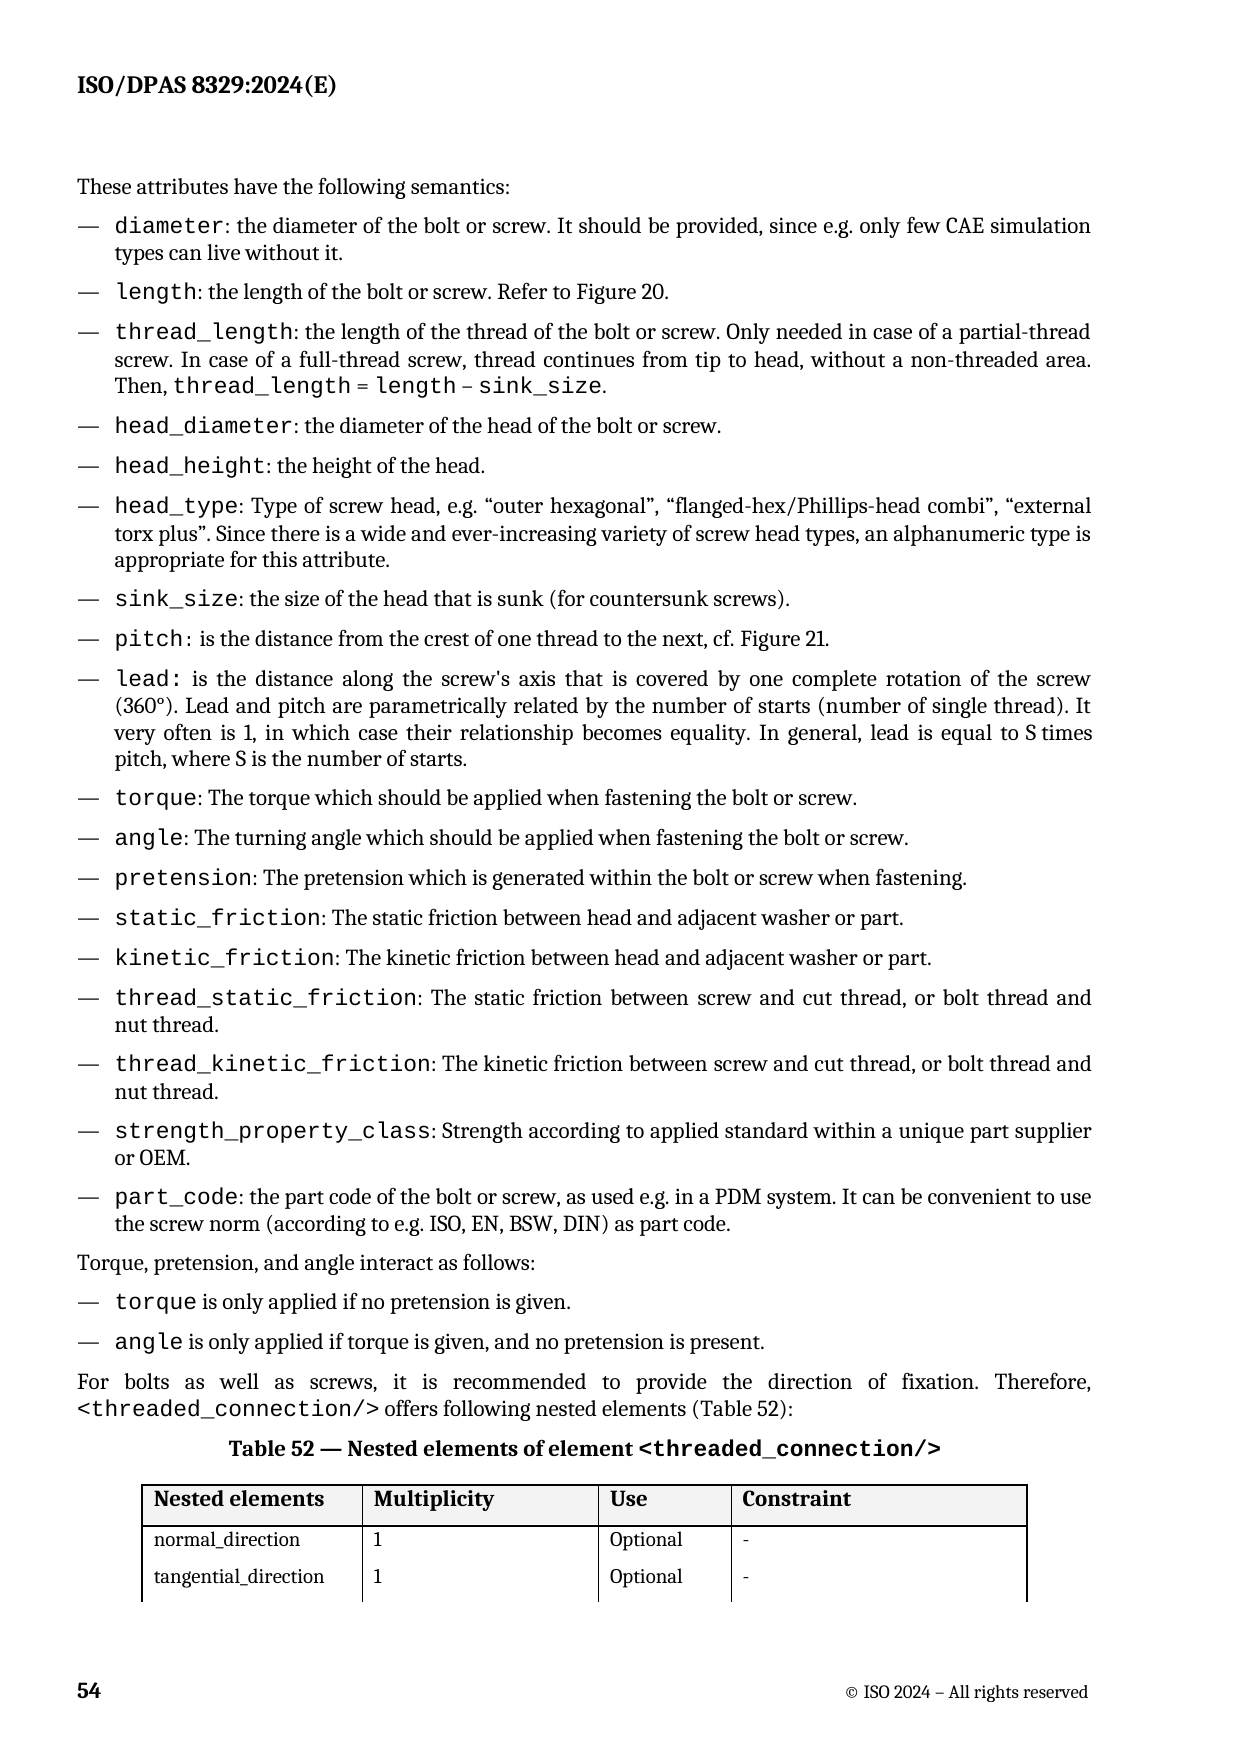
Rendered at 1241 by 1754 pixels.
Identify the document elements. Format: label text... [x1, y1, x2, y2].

list head_diameter: the diameter of the head of the bolt or screw. [77, 413, 1092, 440]
list static_friction: The static friction between head and adjacent washer or part. [77, 905, 1092, 932]
list head_type: Type of screw head, e.g. “outer hexagonal”, “flanged-hex/Phillips-head combi”, “external torx plus”. Since there is a wide and ever-increasing variety of screw head types, an alphanumeric type is appropriate for this attribute. [77, 493, 1092, 573]
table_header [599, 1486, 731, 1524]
list angle: The turning angle which should be applied when fastening the bolt or screw. [77, 825, 1092, 852]
list thread_length: the length of the thread of the bolt or screw. Only needed in case of a partial-thread screw. In case of a full-thread screw, thread continues from tip to head, without a non-threaded area. Then, thread_length = length – sink_size. [77, 319, 1092, 400]
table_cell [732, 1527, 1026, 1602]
list pretension: The pretension which is generated within the bolt or screw when fastening. [77, 865, 1092, 892]
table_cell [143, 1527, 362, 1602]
text Torque, pretension, and angle interact as follows: [77, 1250, 1092, 1276]
list sink_size: the size of the head that is sunk (for countersunk screws). [77, 586, 1092, 613]
list head_height: the height of the head. [77, 453, 1092, 480]
list thread_kinetic_friction: The kinetic friction between screw and cut thread, or bolt thread and nut thread. [77, 1051, 1092, 1105]
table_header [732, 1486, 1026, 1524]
list part_code: the part code of the bolt or screw, as used e.g. in a PDM system. It can be convenient to use the screw norm (according to e.g. ISO, EN, BSW, DIN) as part code. [77, 1184, 1092, 1238]
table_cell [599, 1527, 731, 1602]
text These attributes have the following semantics: [77, 174, 1092, 200]
list thread_static_friction: The static friction between screw and cut thread, or bolt thread and nut thread. [77, 985, 1092, 1038]
list strength_property_class: Strength according to applied standard within a unique part supplier or OEM. [77, 1117, 1092, 1171]
text Table 52 — Nested elements of element <threaded_connection/> [77, 1435, 1092, 1463]
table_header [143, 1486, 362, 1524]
text For bolts as well as screws, it is recommended to provide the direction of fixation. Therefore, <threaded_connection/> offers following nested elements (Table 52): [77, 1369, 1092, 1423]
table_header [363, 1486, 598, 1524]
list pitch: is the distance from the crest of one thread to the next, cf. Figure 21. [77, 626, 1092, 653]
list torque is only applied if no pretension is given. [77, 1289, 1092, 1316]
list torque: The torque which should be applied when fastening the bolt or screw. [77, 785, 1092, 812]
list kinetic_friction: The kinetic friction between head and adjacent washer or part. [77, 945, 1092, 972]
list length: the length of the bolt or screw. Refer to Figure 20. [77, 279, 1092, 307]
list lead: is the distance along the screw's axis that is covered by one complete rotation of the screw (360°). Lead and pitch are parametrically related by the number of starts (number of single thread). It very often is 1, in which case their relationship becomes equality. In general, lead is equal to S times pitch, where S is the number of starts. [77, 666, 1092, 772]
list angle is only applied if torque is given, and no pretension is present. [77, 1329, 1092, 1356]
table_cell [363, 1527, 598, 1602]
list diameter: the diameter of the bolt or screw. It should be provided, since e.g. only few CAE simulation types can live without it. [77, 213, 1092, 267]
